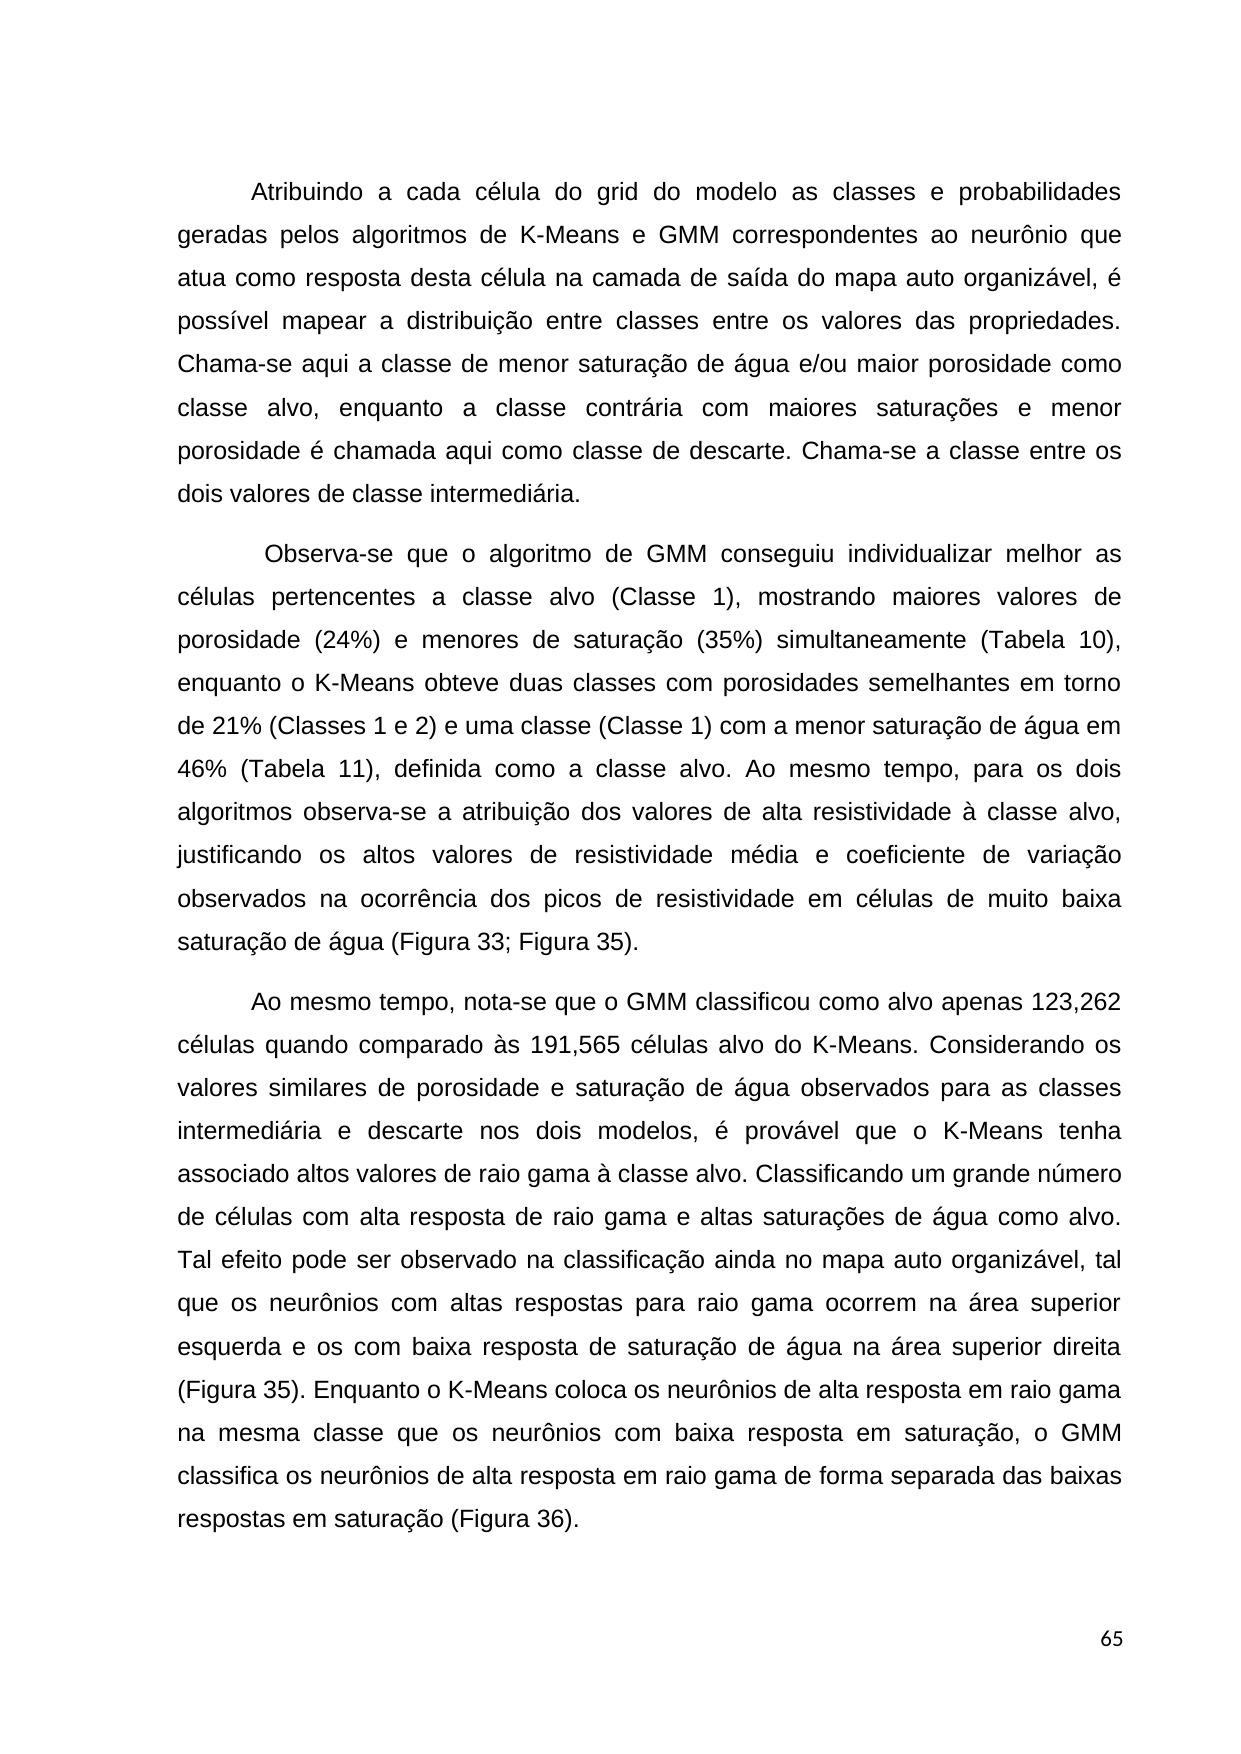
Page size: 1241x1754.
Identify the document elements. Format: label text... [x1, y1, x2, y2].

text Atribuindo a cada célula do grid do modelo as classes e probabilidades geradas pelos algoritmos de K-Means e GMM correspondentes ao neurônio que atua como resposta desta célula na camada de saída do mapa auto organizável, é possível mapear a distribuição entre classes entre os valores das propriedades. Chama-se aqui a classe de menor saturação de água e/ou maior porosidade como classe alvo, enquanto a classe contrária com maiores saturações e menor porosidade é chamada aqui como classe de descarte. Chama-se a classe entre os dois valores de classe intermediária. [177, 177, 1123, 508]
text Ao mesmo tempo, nota-se que o GMM classificou como alvo apenas 123,262 células quando comparado às 191,565 células alvo do K-Means. Considerando os valores similares de porosidade e saturação de água observados para as classes intermediária e descarte nos dois modelos, é provável que o K-Means tenha associado altos valores de raio gama à classe alvo. Classificando um grande número de células com alta resposta de raio gama e altas saturações de água como alvo. Tal efeito pode ser observado na classificação ainda no mapa auto organizável, tal que os neurônios com altas respostas para raio gama ocorrem na área superior esquerda e os com baixa resposta de saturação de água na área superior direita (Figura 35). Enquanto o K-Means coloca os neurônios de alta resposta em raio gama na mesma classe que os neurônios com baixa resposta em saturação, o GMM classifica os neurônios de alta resposta em raio gama de forma separada das baixas respostas em saturação (Figura 36). [177, 987, 1123, 1533]
text Observa-se que o algoritmo de GMM conseguiu individualizar melhor as células pertencentes a classe alvo (Classe 1), mostrando maiores valores de porosidade (24%) e menores de saturação (35%) simultaneamente (Tabela 10), enquanto o K-Means obteve duas classes com porosidades semelhantes em torno de 21% (Classes 1 e 2) e uma classe (Classe 1) com a menor saturação de água em 46% (Tabela 11), definida como a classe alvo. Ao mesmo tempo, para os dois algoritmos observa-se a atribuição dos valores de alta resistividade à classe alvo, justificando os altos valores de resistividade média e coeficiente de variação observados na ocorrência dos picos de resistividade em células de muito baixa saturação de água (Figura 33; Figura 35). [177, 539, 1123, 956]
